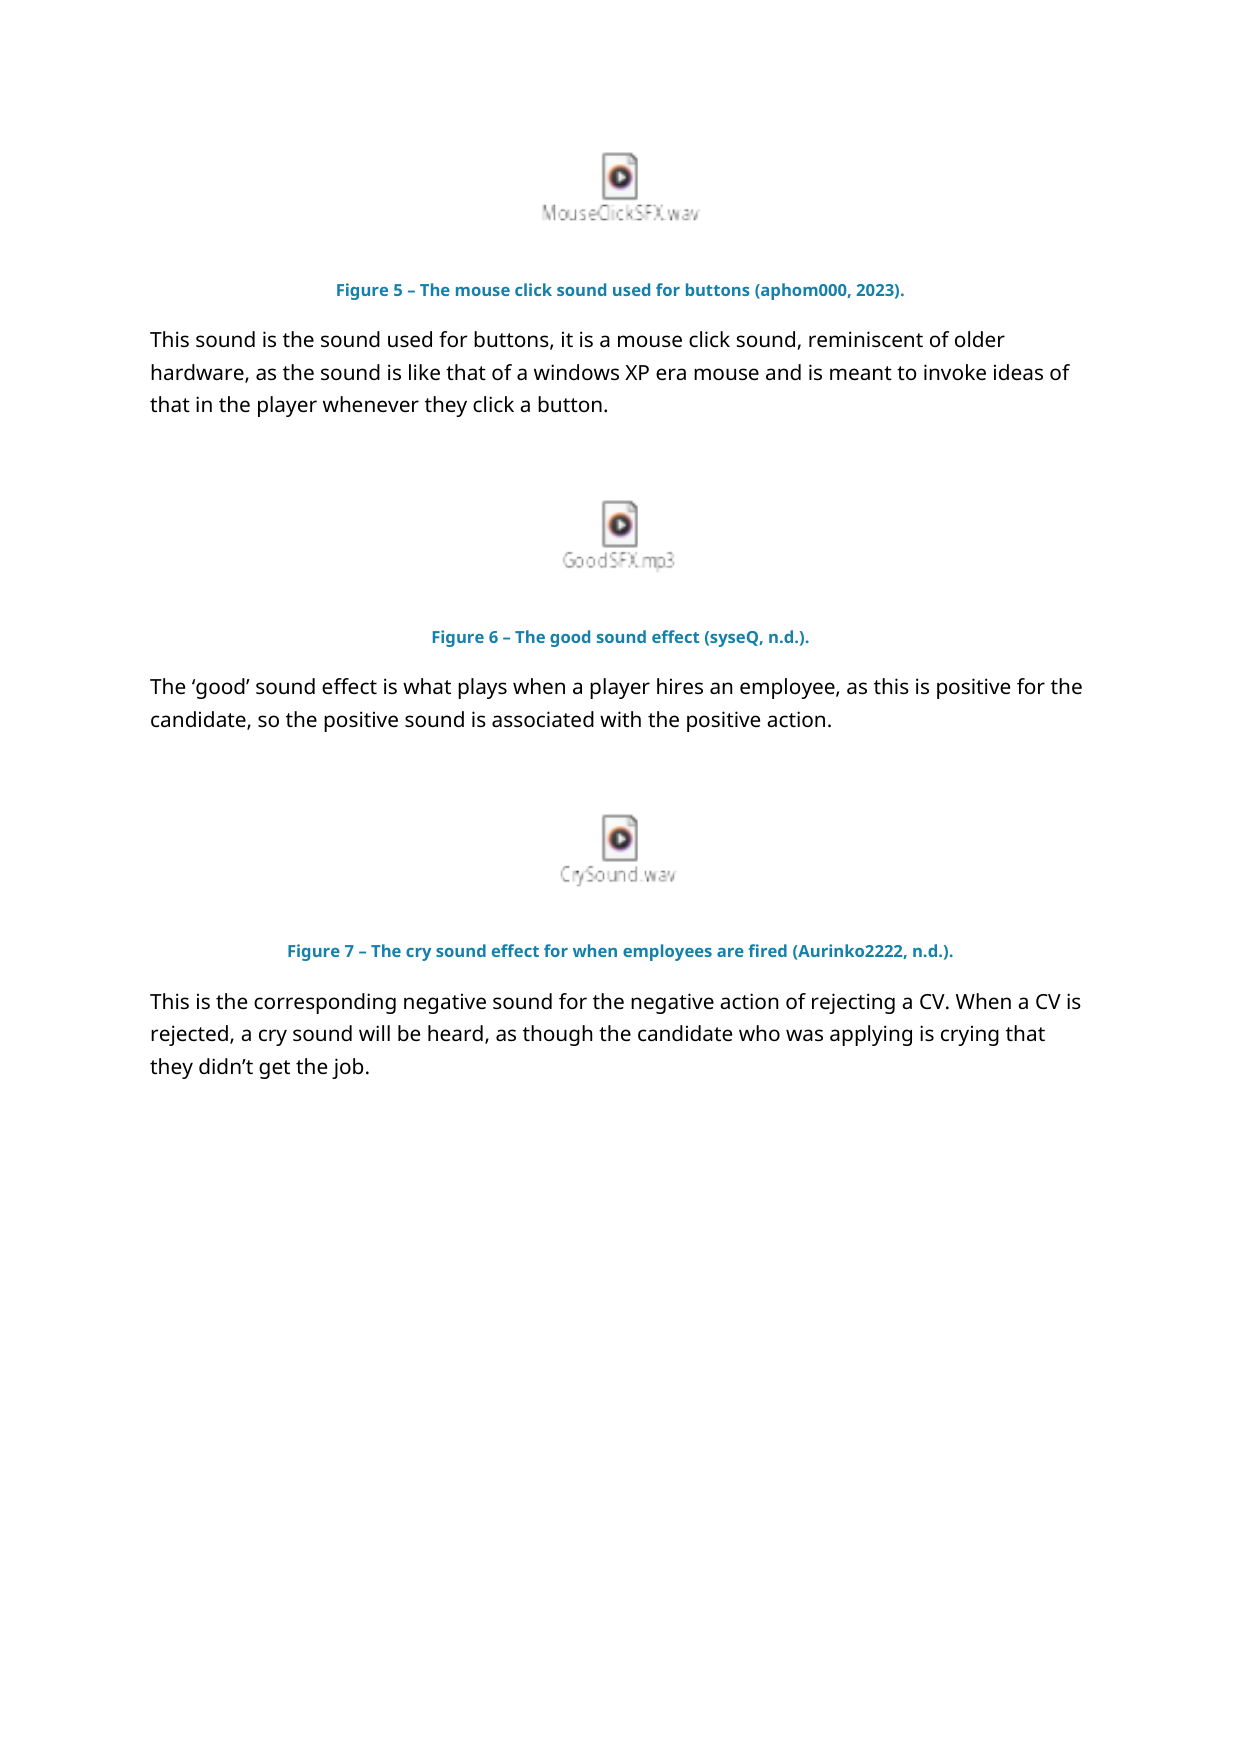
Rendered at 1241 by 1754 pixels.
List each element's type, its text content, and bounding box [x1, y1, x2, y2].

text The ‘good’ sound effect is what plays when a player hires an employee, as this is positive for the candidate, so the positive sound is associated with the positive action. [150, 672, 1090, 733]
text This sound is the sound used for buttons, it is a mouse click sound, reminiscent of older hardware, as the sound is like that of a windows XP era mouse and is meant to invoke ideas of that in the player whenever they click a button. [150, 325, 1090, 419]
text This is the corresponding negative sound for the negative action of rejecting a CV. When a CV is rejected, a cry sound will be heard, as though the candidate who was applying is crying that they didn’t get the job. [150, 987, 1090, 1081]
text Figure – The cry sound effect for when employees are fired . [150, 940, 1090, 963]
text Figure – The good sound effect . [150, 625, 1090, 648]
text Figure – The mouse click sound used for buttons . [150, 278, 1090, 301]
